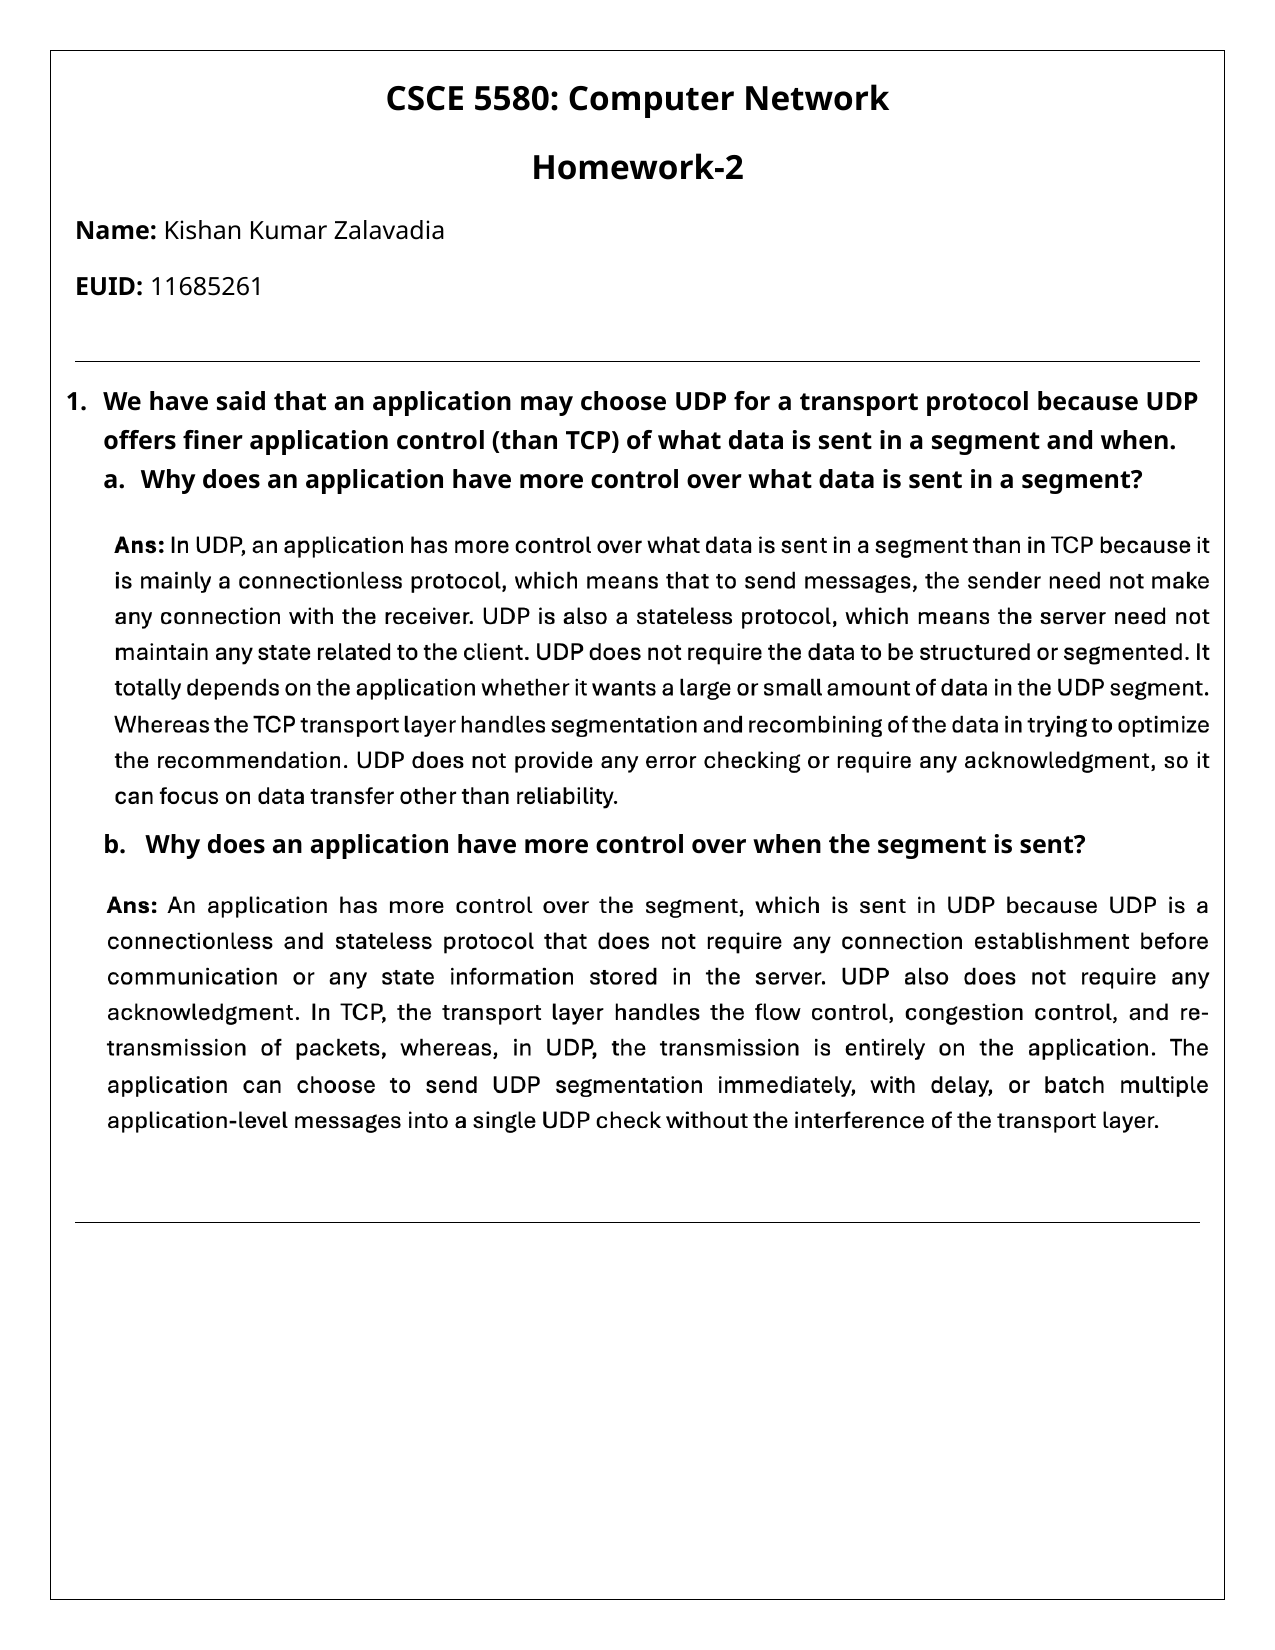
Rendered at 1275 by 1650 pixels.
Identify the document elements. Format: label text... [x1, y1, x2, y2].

picture [103, 517, 1216, 822]
picture [1225, 882, 1229, 1165]
picture [103, 882, 1224, 1165]
list Why does an application have more control over what data is sent in a segment? [103, 462, 1200, 496]
text EUID: 11685261 [75, 268, 1200, 303]
text b. Why does an application have more control over when the segment is sent? [103, 822, 1200, 861]
list We have said that an application may choose UDP for a transport protocol because UDP offers finer application control (than TCP) of what data is sent in a segment and when. [66, 383, 1200, 457]
text CSCE 5580: Computer Network [75, 75, 1200, 120]
text Homework-2 [75, 144, 1200, 189]
text Name: Kishan Kumar Zalavadia [75, 213, 1200, 247]
